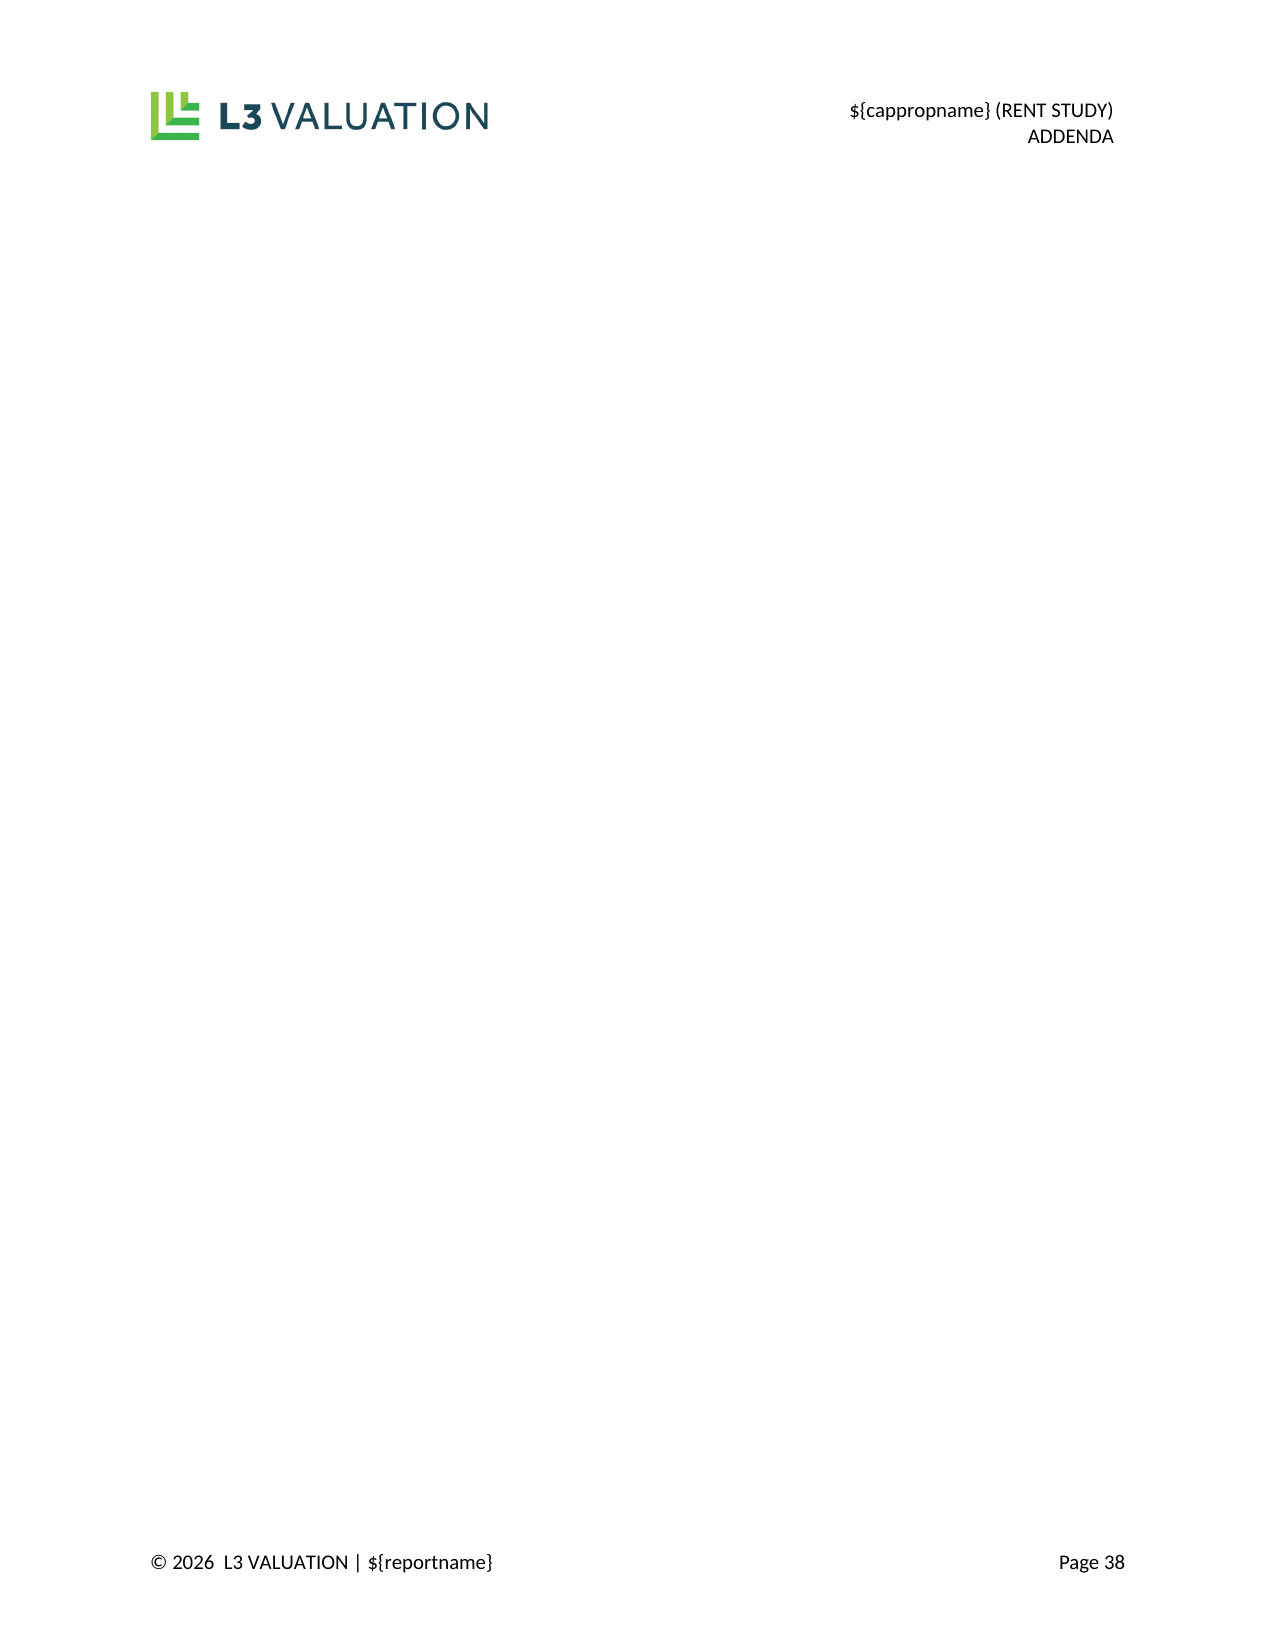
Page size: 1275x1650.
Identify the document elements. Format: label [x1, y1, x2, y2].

picture [135, 75, 502, 156]
